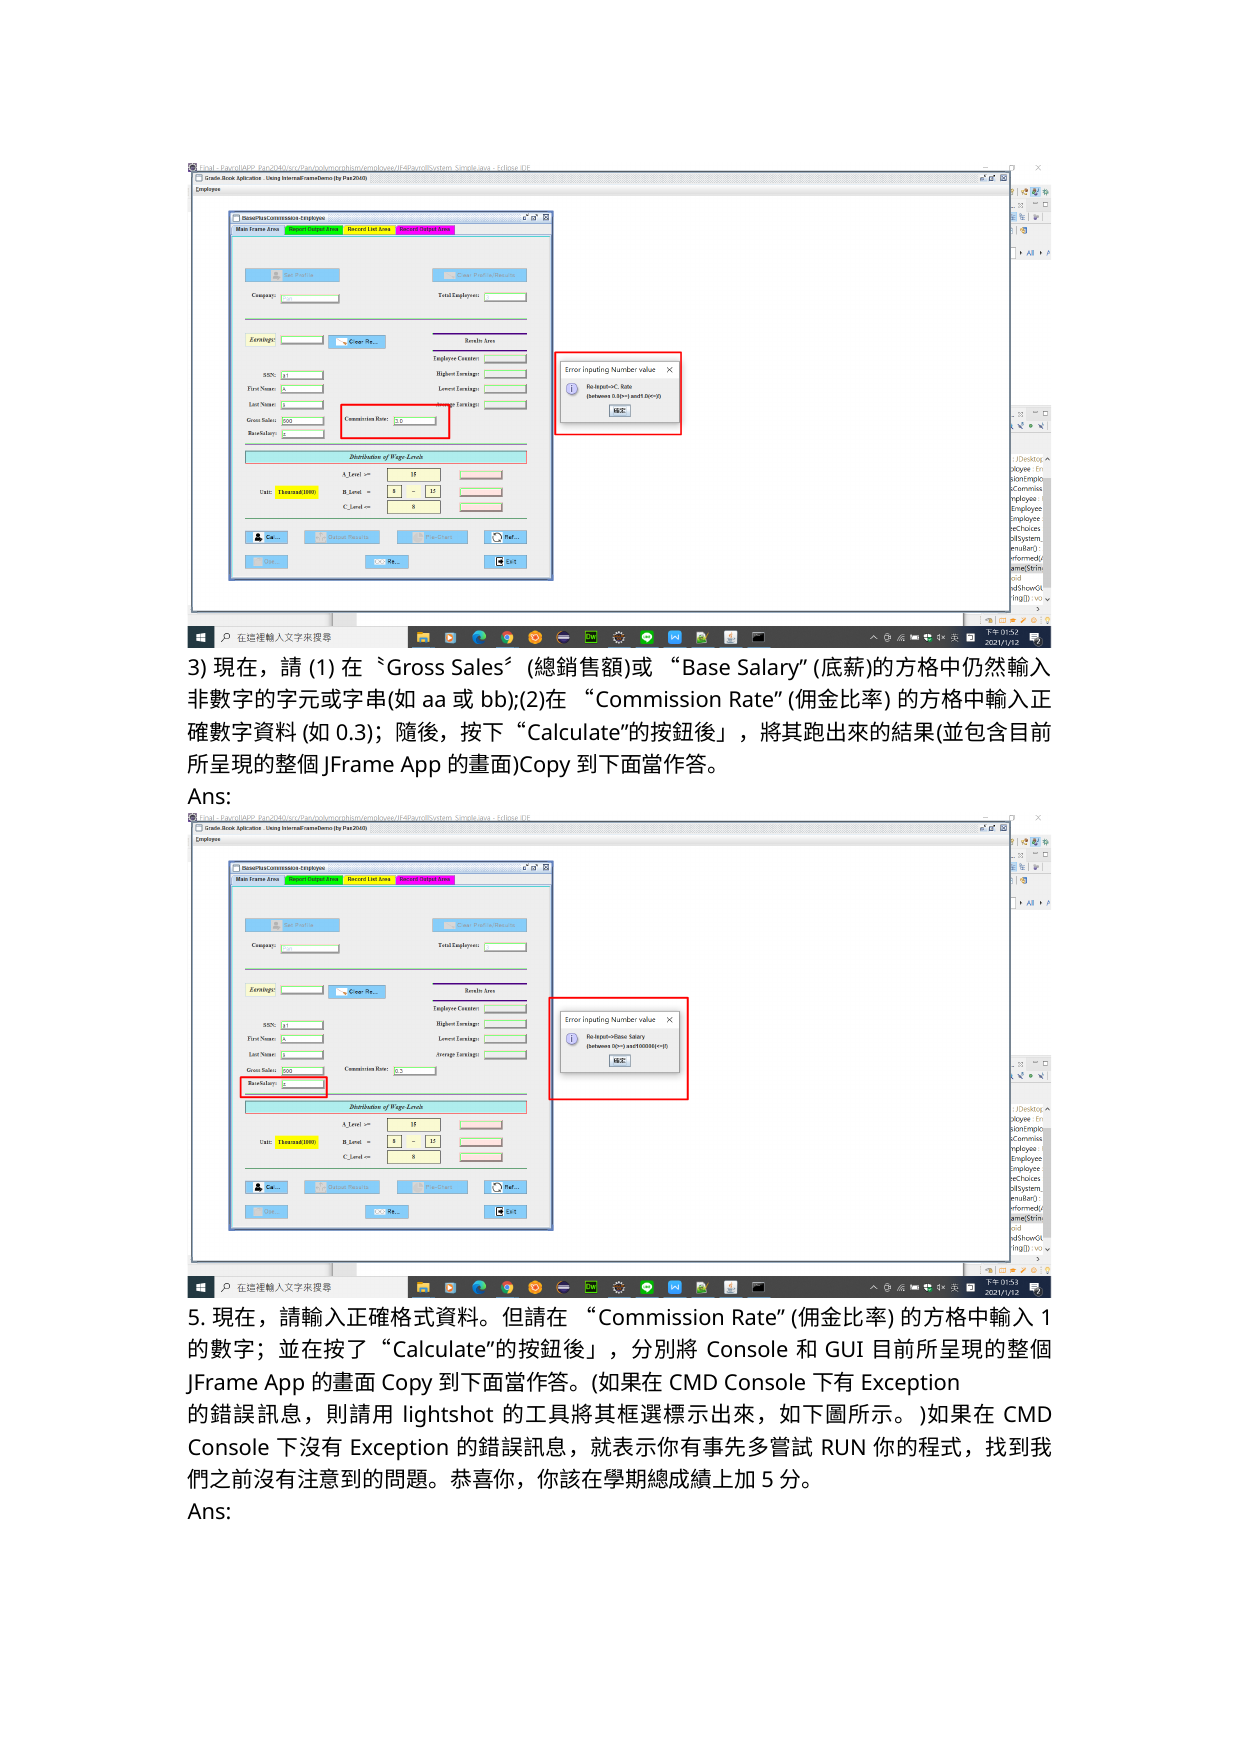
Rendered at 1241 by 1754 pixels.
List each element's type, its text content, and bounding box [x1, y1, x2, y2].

text 5. 現在，請輸入正確格式資料。但請在 “Commission Rate” (佣金比率) 的方格中輸入 1 的數字；並在按了“Calculate”的按鈕後」，分別將 Console 和 GUI 目前所呈現的整個 JFrame App 的畫面 Copy 到下面當作答。(如果在 CMD Console 下有 Exception [187, 1299, 1053, 1397]
picture [187, 812, 1052, 1298]
text 的錯誤訊息，則請用 lightshot 的工具將其框選標示出來，如下圖所示。)如果在 CMD Console 下沒有 Exception 的錯誤訊息，就表示你有事先多嘗試 RUN 你的程式，找到我們之前沒有注意到的問題。恭喜你，你該在學期總成績上加 5 分。 [187, 1397, 1053, 1494]
picture [187, 162, 1052, 648]
text Ans: [187, 1494, 1053, 1527]
text 3) 現在，請 (1) 在〝Gross Sales〞(總銷售額)或 “Base Salary” (底薪)的方格中仍然輸入非數字的字元或字串(如 aa 或 bb);(2)在 “Commission Rate” (佣金比率) 的方格中輸入正確數字資料 (如 0.3)；隨後，按下“Calculate”的按鈕後」，將其跑出來的結果(並包含目前所呈現的整個 JFrame App 的畫面)Copy 到下面當作答。 [187, 649, 1053, 779]
